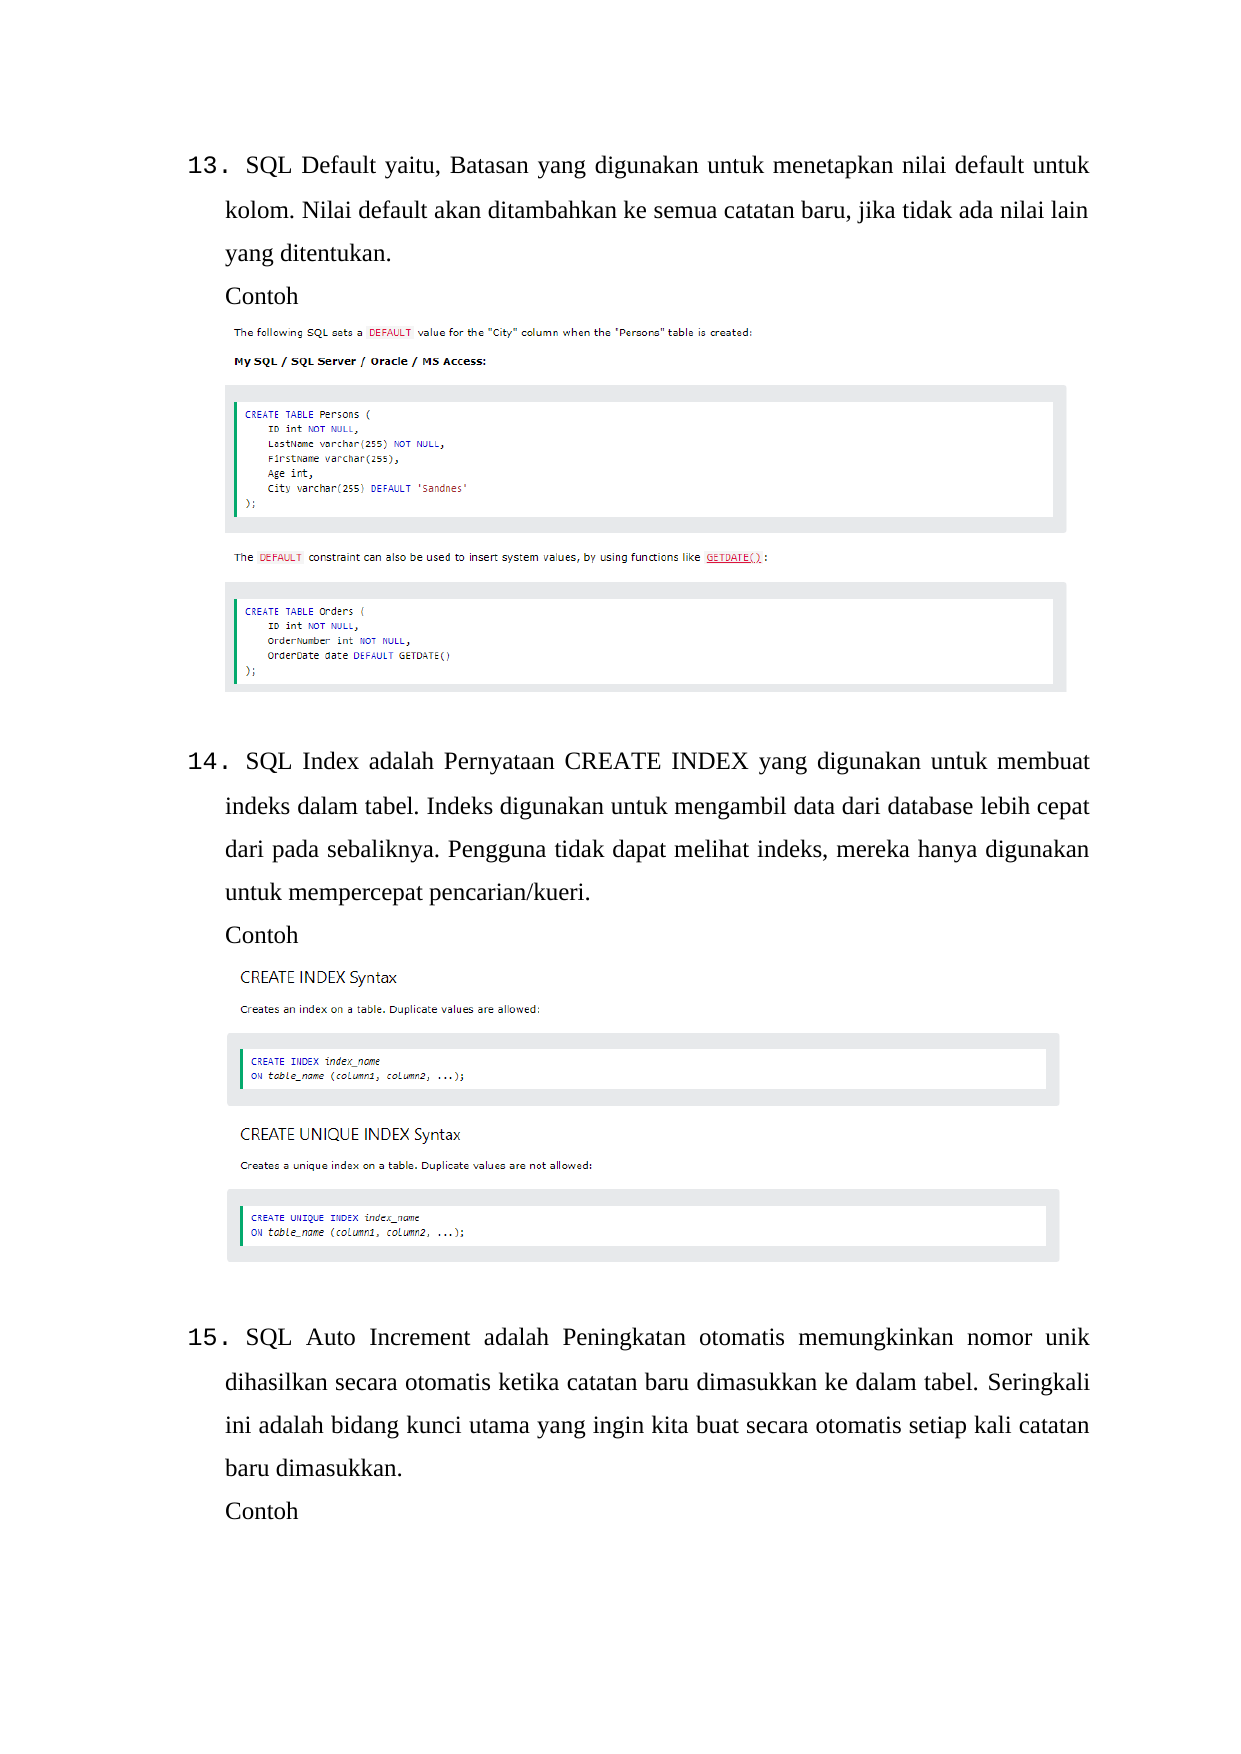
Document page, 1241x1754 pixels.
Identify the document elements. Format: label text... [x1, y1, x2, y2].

list SQL Auto Increment adalah Peningkatan otomatis memungkinkan nomor unik dihasilkan secara otomatis ketika catatan baru dimasukkan ke dalam tabel. Seringkali ini adalah bidang kunci utama yang ingin kita buat secara otomatis setiap kali catatan baru dimasukkan. [187, 1322, 1090, 1482]
text Contoh [225, 1496, 1090, 1525]
text Contoh [225, 281, 1090, 310]
picture [225, 324, 1068, 692]
list SQL Index adalah Pernyataan CREATE INDEX yang digunakan untuk membuat indeks dalam tabel. Indeks digunakan untuk mengambil data dari database lebih cepat dari pada sebaliknya. Pengguna tidak dapat melihat indeks, mereka hanya digunakan untuk mempercepat pencarian/kueri. [187, 746, 1090, 906]
picture [225, 963, 1063, 1267]
text Contoh [225, 921, 1090, 949]
list SQL Default yaitu, Batasan yang digunakan untuk menetapkan nilai default untuk kolom. Nilai default akan ditambahkan ke semua catatan baru, jika tidak ada nilai lain yang ditentukan. [187, 150, 1090, 267]
